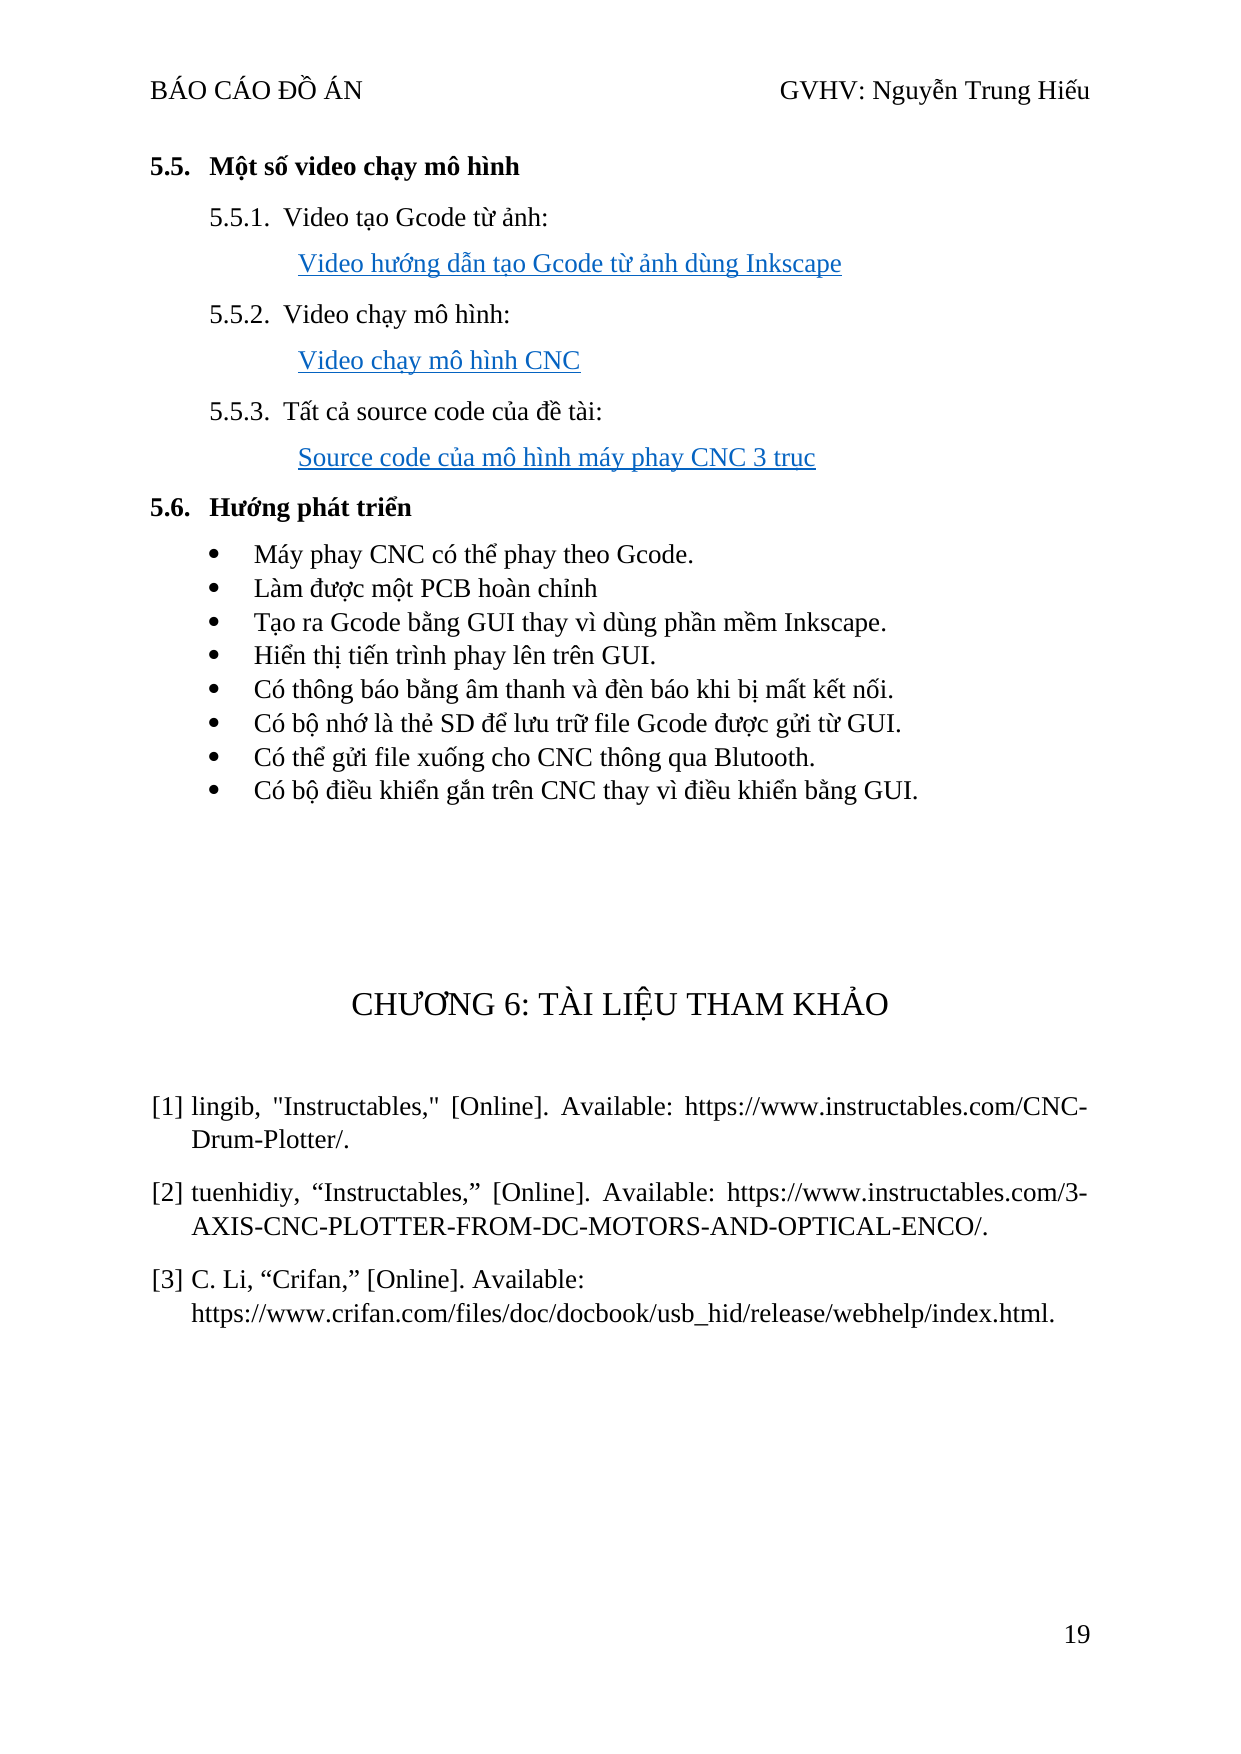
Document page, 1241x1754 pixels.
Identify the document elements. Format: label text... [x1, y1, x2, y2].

list Có thể gửi file xuống cho CNC thông qua Blutooth. [209, 741, 1090, 772]
text Video chạy mô hình CNC [298, 344, 1090, 376]
list Có bộ nhớ là thẻ SD để lưu trữ file Gcode được gửi từ GUI. [209, 707, 1090, 738]
subtitle Video tạo Gcode từ ảnh: [209, 201, 1090, 232]
text Source code của mô hình máy phay CNC 3 trục [150, 441, 1090, 472]
list Máy phay CNC có thể phay theo Gcode. [209, 538, 1090, 569]
subtitle Một số video chạy mô hình [150, 150, 1090, 181]
subtitle Tất cả source code của đề tài: [209, 394, 1090, 426]
subtitle Video chạy mô hình: [209, 298, 1090, 329]
text Video hướng dẫn tạo Gcode từ ảnh dùng Inkscape [298, 247, 1090, 279]
list Có bộ điều khiển gắn trên CNC thay vì điều khiển bằng GUI. [209, 774, 1090, 806]
subtitle Hướng phát triển [150, 491, 1090, 523]
list Có thông báo bằng âm thanh và đèn báo khi bị mất kết nối. [209, 673, 1090, 704]
list Làm được một PCB hoàn chỉnh [209, 572, 1090, 603]
list Tạo ra Gcode bằng GUI thay vì dùng phần mềm Inkscape. [209, 606, 1090, 637]
list Hiển thị tiến trình phay lên trên GUI. [209, 639, 1090, 671]
